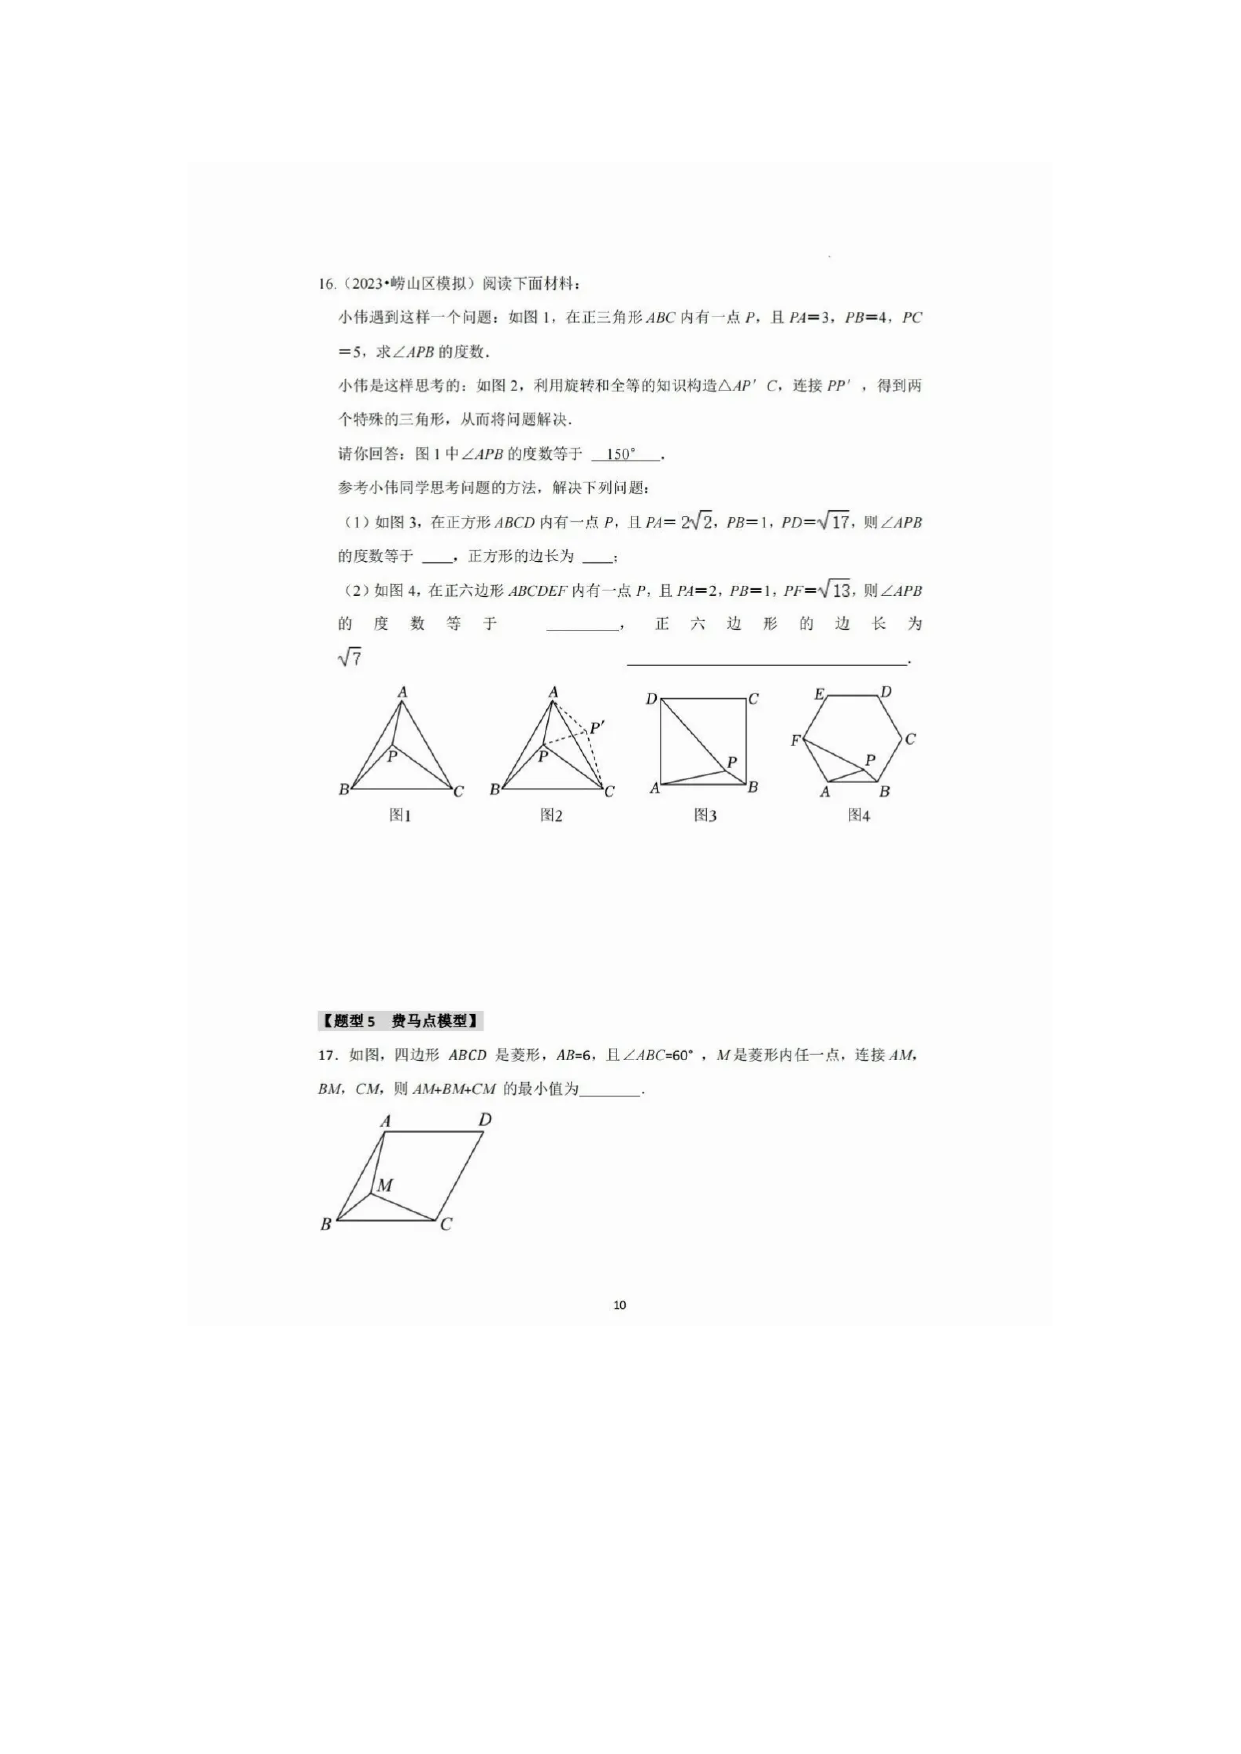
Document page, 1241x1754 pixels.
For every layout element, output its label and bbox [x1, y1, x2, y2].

picture [187, 162, 1053, 1326]
